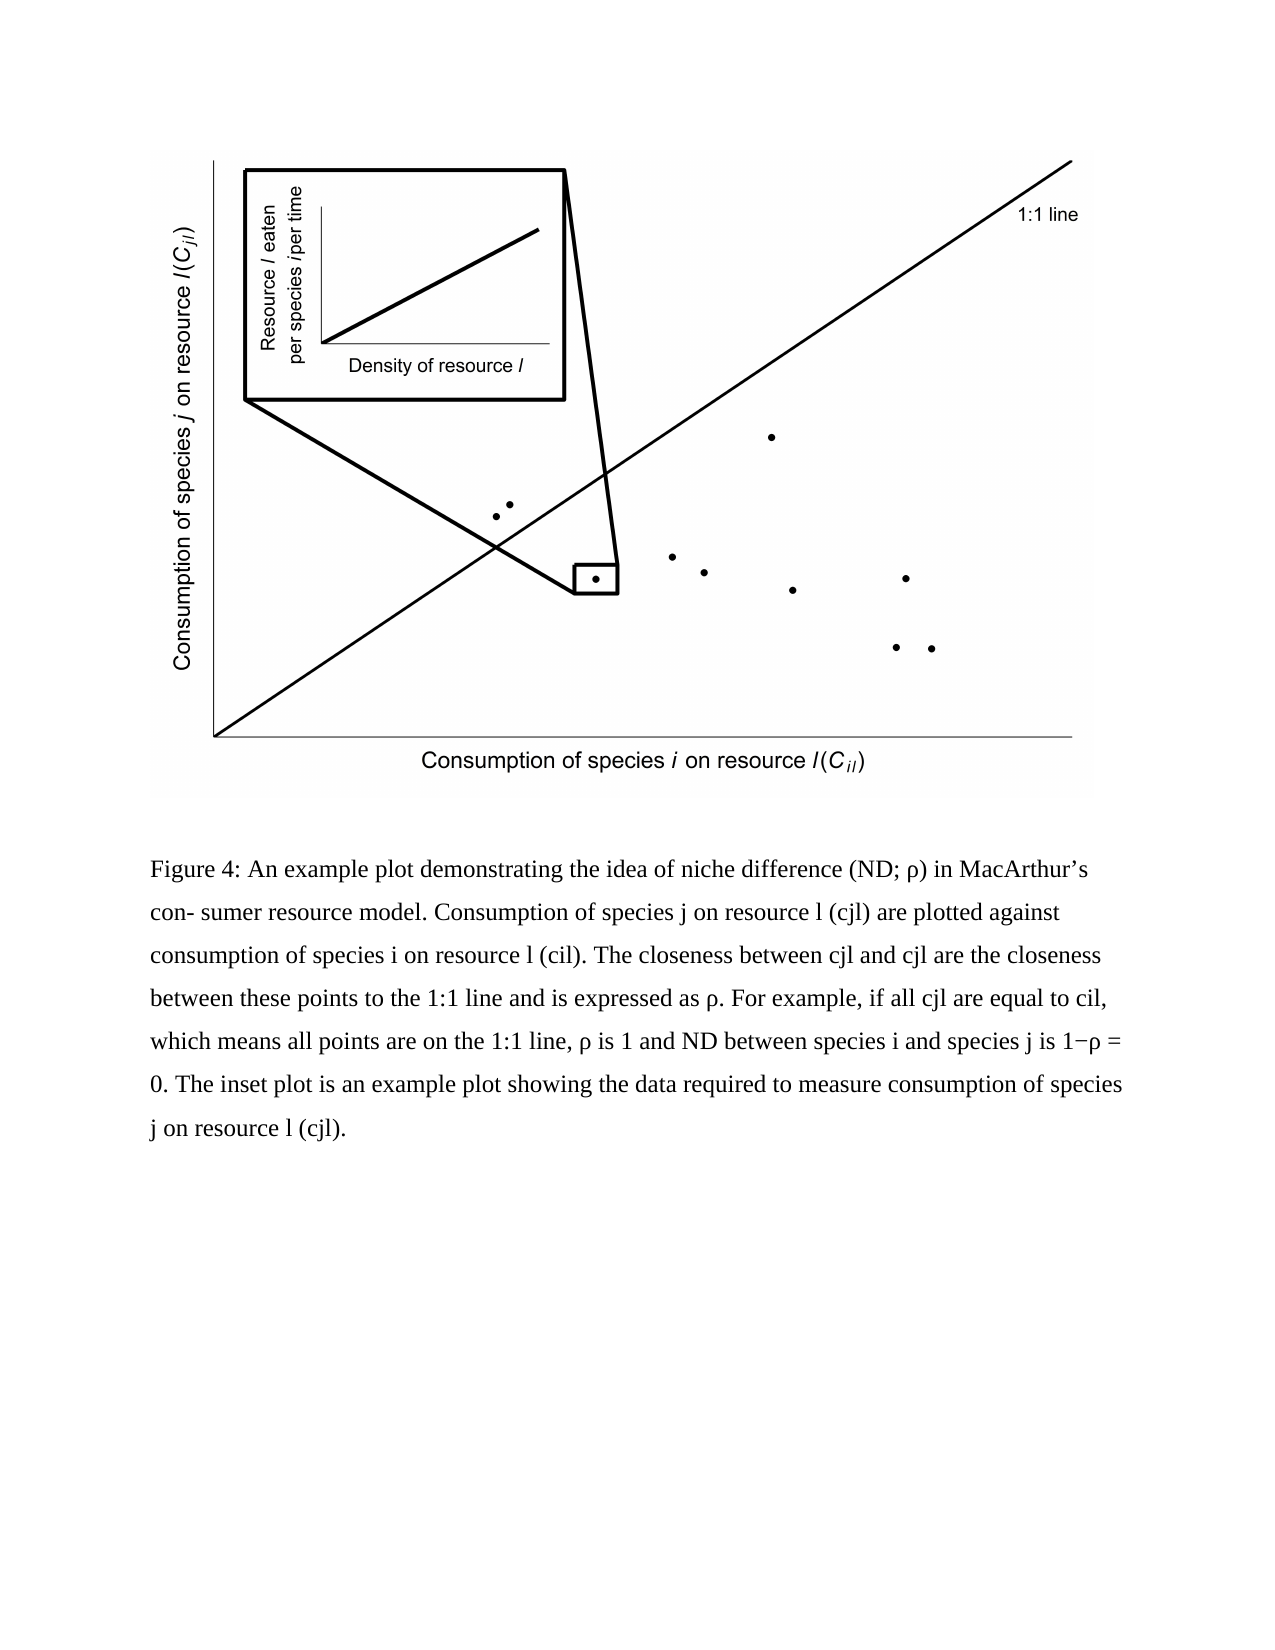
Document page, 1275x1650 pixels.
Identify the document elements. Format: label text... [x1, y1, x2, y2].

text Figure 4: An example plot demonstrating the idea of niche difference (ND; ρ) in MacArthur’s con- sumer resource model. Consumption of species j on resource l (cjl) are plotted against consumption of species i on resource l (cil). The closeness between cjl and cjl are the closeness between these points to the 1:1 line and is expressed as ρ. For example, if all cjl are equal to cil, which means all points are on the 1:1 line, ρ is 1 and ND between species i and species j is 1−ρ = 0. The inset plot is an example plot showing the data required to measure consumption of species j on resource l (cjl). [150, 854, 1125, 1141]
picture [150, 150, 1095, 798]
